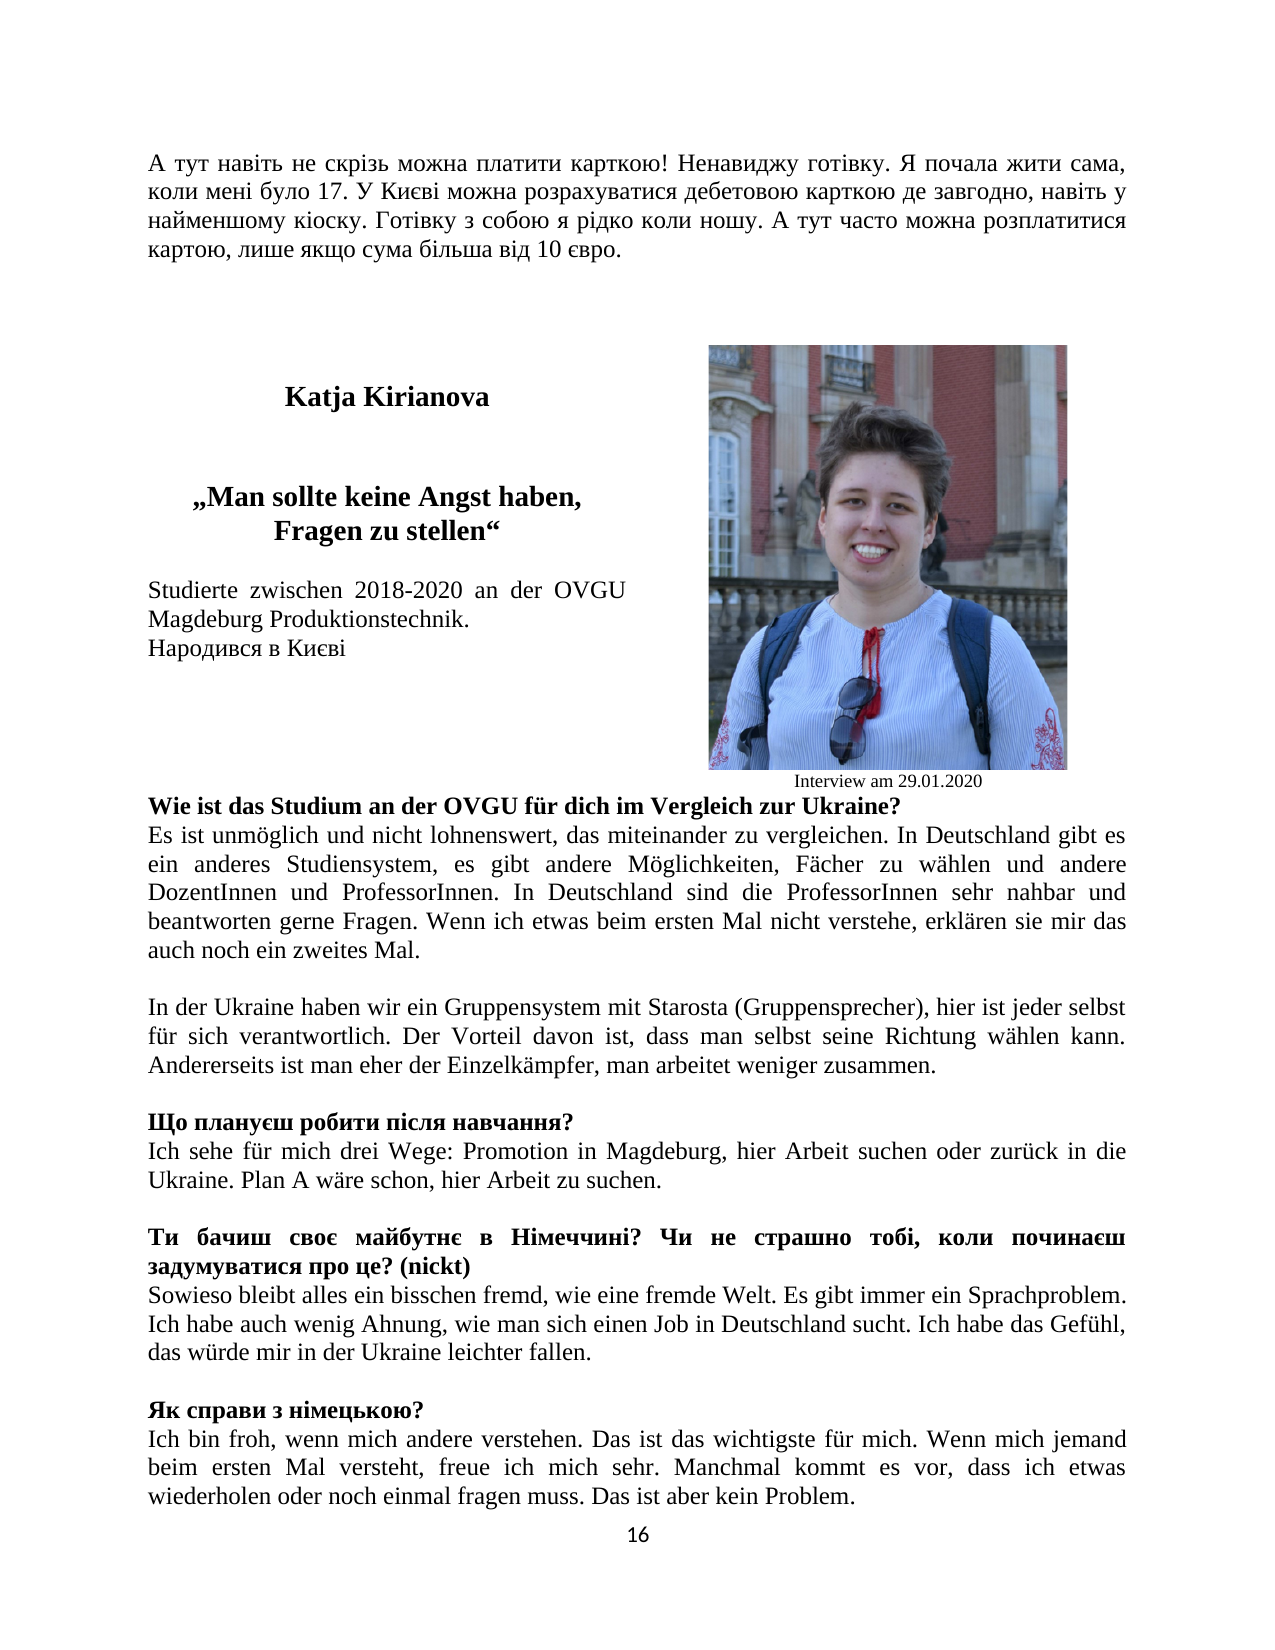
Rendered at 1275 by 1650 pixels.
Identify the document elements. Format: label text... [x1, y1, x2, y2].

table_header Katja Kirianova „Man sollte keine Angst haben, Fragen zu stellen“ Studierte zwischen 2018-2020 an der OVGU Magdeburg Produktionstechnik. Народився в Києві [136, 345, 637, 791]
text Es ist unmöglich und nicht lohnenswert, das miteinander zu vergleichen. In Deutschland gibt es ein anderes Studiensystem, es gibt andere Möglichkeiten, Fächer zu wählen und andere DozentInnen und ProfessorInnen. In Deutschland sind die ProfessorInnen sehr nahbar und beantworten gerne Fragen. Wenn ich etwas beim ersten Mal nicht verstehe, erklären sie mir das auch noch ein zweites Mal. [148, 820, 1127, 964]
text Як справи з німецькою? [148, 1395, 1127, 1424]
text Що плануєш робити після навчання? [148, 1107, 1127, 1136]
text Ти бачиш своє майбутнє в Німеччині? Чи не страшно тобі, коли починаєш задумуватися про це? (nickt) [148, 1222, 1127, 1280]
table_header Interview am 29.01.2020 [638, 345, 1139, 791]
text А тут навіть не скрізь можна платити карткою! Ненавиджу готівку. Я почала жити сама, коли мені було 17. У Києві можна розрахуватися дебетовою карткою де завгодно, навіть у найменшому кіоску. Готівку з собою я рідко коли ношу. А тут часто можна розплатитися картою, лише якщо сума більша від 10 євро. [148, 148, 1127, 263]
text Ich sehe für mich drei Wege: Promotion in Magdeburg, hier Arbeit suchen oder zurück in die Ukraine. Plan A wäre schon, hier Arbeit zu suchen. [148, 1136, 1127, 1194]
text Wie ist das Studium an der OVGU für dich im Vergleich zur Ukraine? [148, 791, 1127, 820]
text Sowieso bleibt alles ein bisschen fremd, wie eine fremde Welt. Es gibt immer ein Sprachproblem. Ich habe auch wenig Ahnung, wie man sich einen Job in Deutschland sucht. Ich habe das Gefühl, das würde mir in der Ukraine leichter fallen. [148, 1280, 1127, 1366]
text Ich bin froh, wenn mich andere verstehen. Das ist das wichtigste für mich. Wenn mich jemand beim ersten Mal versteht, freue ich mich sehr. Manchmal kommt es vor, dass ich etwas wiederholen oder noch einmal fragen muss. Das ist aber kein Problem. [148, 1424, 1127, 1510]
text In der Ukraine haben wir ein Gruppensystem mit Starosta (Gruppensprecher), hier ist jeder selbst für sich verantwortlich. Der Vorteil davon ist, dass man selbst seine Richtung wählen kann. Andererseits ist man eher der Einzelkämpfer, man arbeitet weniger zusammen. [148, 992, 1127, 1079]
picture [708, 345, 1068, 770]
